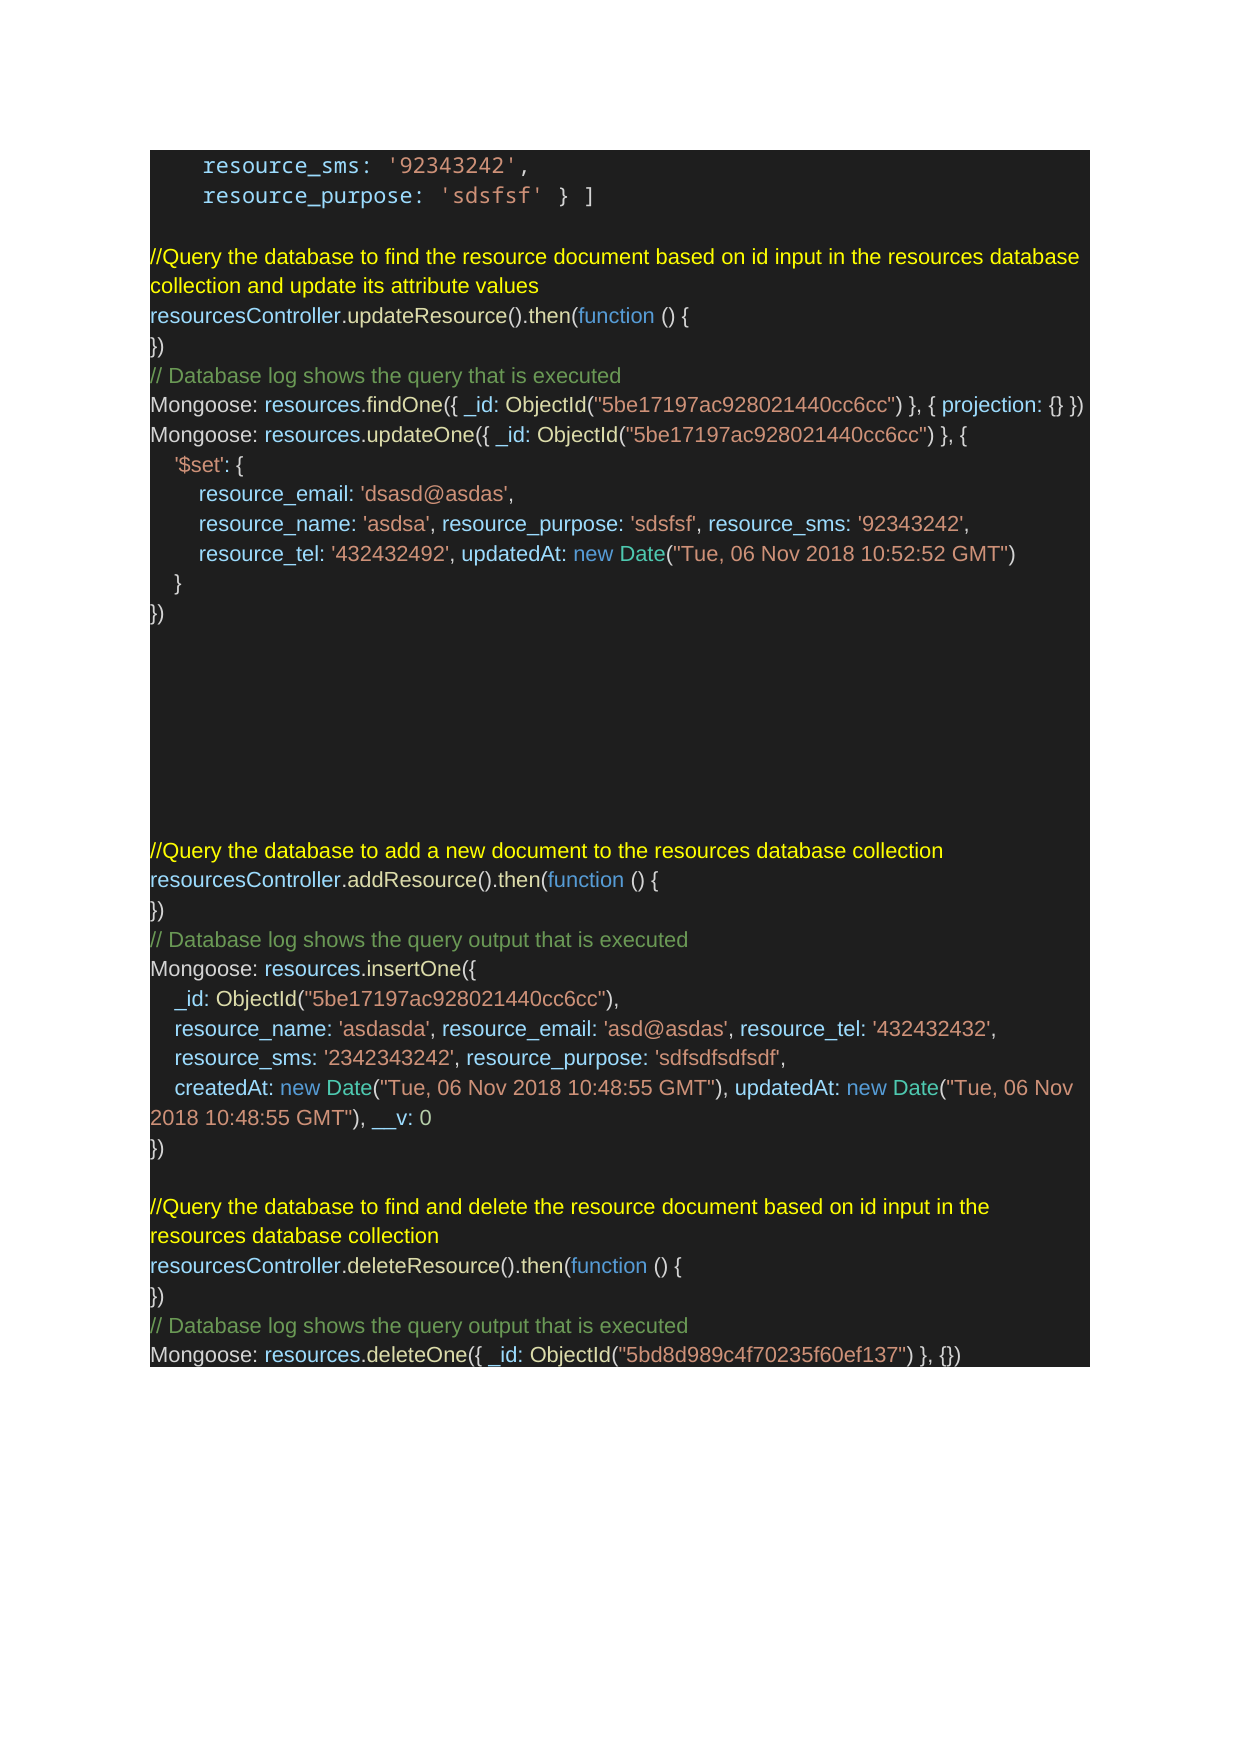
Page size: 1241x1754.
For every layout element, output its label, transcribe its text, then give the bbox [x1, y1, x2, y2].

text // Database log shows the query output that is executed [150, 1308, 1090, 1338]
text resource_email: 'dsasd@asdas', [150, 477, 1090, 506]
text } [150, 566, 1090, 596]
text _id: ObjectId("5be17197ac928021440cc6cc"), [150, 981, 1090, 1011]
text //Query the database to add a new document to the resources database collection [150, 833, 1090, 863]
text Mongoose: resources.updateOne({ _id: ObjectId("5be17197ac928021440cc6cc") }, { [150, 417, 1090, 447]
text resource_sms: '2342343242', resource_purpose: 'sdfsdfsdfsdf', [150, 1041, 1090, 1071]
text resourcesController.addResource().then(function () { [150, 863, 1090, 892]
text //Query the database to find the resource document based on id input in the resources database collection and update its attribute values [150, 239, 1090, 299]
text '$set': { [150, 447, 1090, 477]
text resource_purpose: 'sdsfsf' } ] [150, 180, 1090, 209]
text createdAt: new Date("Tue, 06 Nov 2018 10:48:55 GMT"), updatedAt: new Date("Tue, 06 Nov 2018 10:48:55 GMT"), __v: 0 [150, 1071, 1090, 1130]
text }) [150, 1278, 1090, 1308]
text }) [150, 1130, 1090, 1159]
text resourcesController.updateResource().then(function () { [150, 299, 1090, 328]
text resourcesController.deleteResource().then(function () { [150, 1249, 1090, 1278]
text Mongoose: resources.deleteOne({ _id: ObjectId("5bd8d989c4f70235f60ef137") }, {}) [150, 1338, 1090, 1367]
text resource_tel: '432432492', updatedAt: new Date("Tue, 06 Nov 2018 10:52:52 GMT") [150, 536, 1090, 566]
text }) [150, 892, 1090, 922]
text resource_name: 'asdasda', resource_email: 'asd@asdas', resource_tel: '432432432', [150, 1011, 1090, 1041]
text }) [150, 596, 1090, 625]
text //Query the database to find and delete the resource document based on id input in the resources database collection [150, 1189, 1090, 1249]
text // Database log shows the query that is executed [150, 358, 1090, 388]
text // Database log shows the query output that is executed [150, 922, 1090, 952]
text resource_sms: '92343242', [150, 150, 1090, 180]
text resource_name: 'asdsa', resource_purpose: 'sdsfsf', resource_sms: '92343242', [150, 506, 1090, 536]
text }) [150, 328, 1090, 358]
text Mongoose: resources.insertOne({ [150, 952, 1090, 981]
text Mongoose: resources.findOne({ _id: ObjectId("5be17197ac928021440cc6cc") }, { projection: {} }) [150, 388, 1090, 417]
